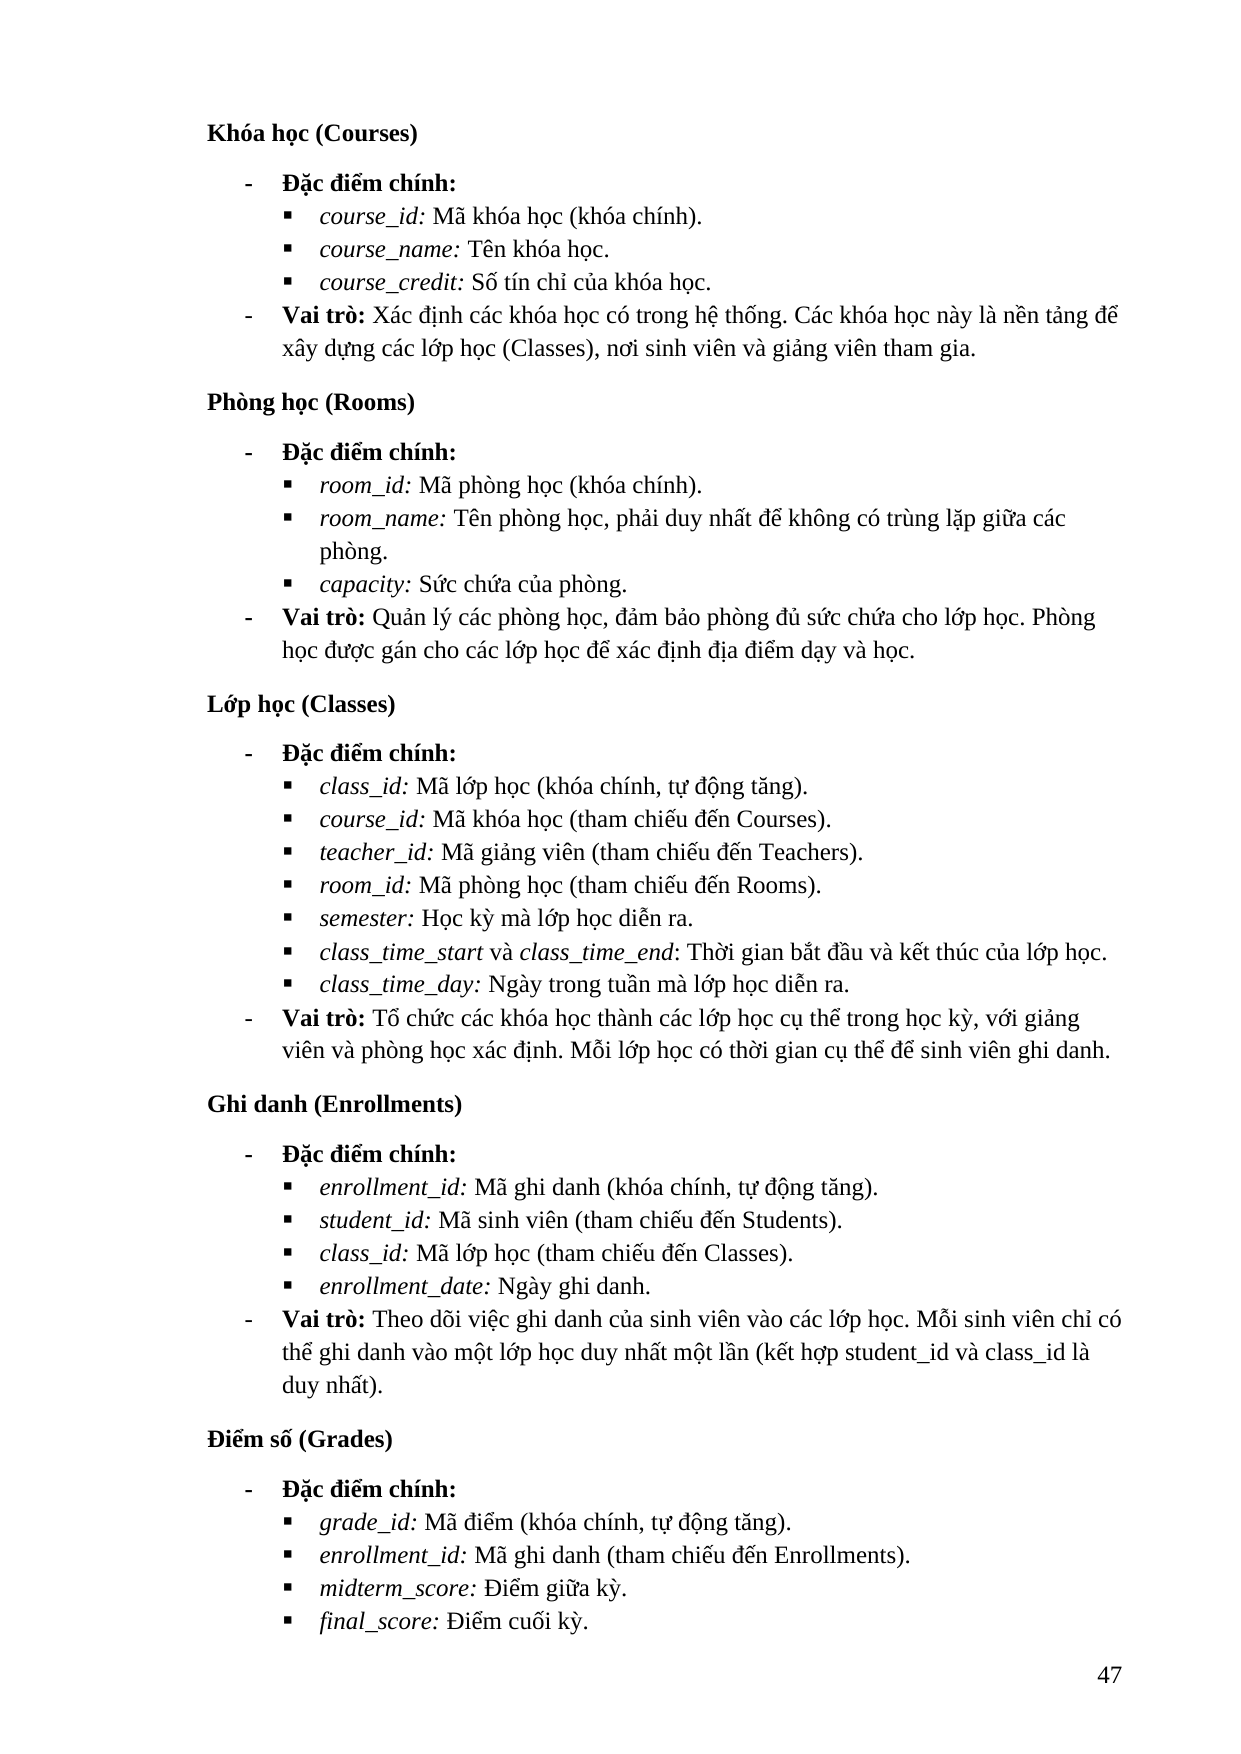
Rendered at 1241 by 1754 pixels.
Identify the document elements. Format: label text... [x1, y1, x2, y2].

list Đặc điểm chính: [244, 437, 1122, 465]
list room_id: Mã phòng học (tham chiếu đến Rooms). [282, 871, 1122, 899]
list semester: Học kỳ mà lớp học diễn ra. [282, 903, 1122, 932]
list class_id: Mã lớp học (tham chiếu đến Classes). [282, 1238, 1122, 1267]
list room_name: Tên phòng học, phải duy nhất để không có trùng lặp giữa các phòng. [282, 503, 1122, 564]
text Phòng học (Rooms) [207, 387, 1122, 416]
list class_time_day: Ngày trong tuần mà lớp học diễn ra. [282, 969, 1122, 998]
list capacity: Sức chứa của phòng. [282, 569, 1122, 597]
list class_id: Mã lớp học (khóa chính, tự động tăng). [282, 771, 1122, 800]
list Vai trò: Quản lý các phòng học, đảm bảo phòng đủ sức chứa cho lớp học. Phòng học được gán cho các lớp học để xác định địa điểm dạy và học. [244, 602, 1122, 663]
list final_score: Điểm cuối kỳ. [282, 1606, 1122, 1635]
list teacher_id: Mã giảng viên (tham chiếu đến Teachers). [282, 837, 1122, 866]
list Đặc điểm chính: [244, 1474, 1122, 1503]
list course_credit: Số tín chỉ của khóa học. [282, 267, 1122, 296]
list Đặc điểm chính: [244, 738, 1122, 767]
list Vai trò: Tổ chức các khóa học thành các lớp học cụ thể trong học kỳ, với giảng viên và phòng học xác định. Mỗi lớp học có thời gian cụ thể để sinh viên ghi danh. [244, 1003, 1122, 1064]
list room_id: Mã phòng học (khóa chính). [282, 470, 1122, 498]
list course_id: Mã khóa học (tham chiếu đến Courses). [282, 804, 1122, 833]
text Khóa học (Courses) [207, 118, 1122, 147]
list grade_id: Mã điểm (khóa chính, tự động tăng). [282, 1507, 1122, 1536]
list Vai trò: Xác định các khóa học có trong hệ thống. Các khóa học này là nền tảng để xây dựng các lớp học (Classes), nơi sinh viên và giảng viên tham gia. [244, 300, 1122, 362]
list course_name: Tên khóa học. [282, 234, 1122, 263]
list student_id: Mã sinh viên (tham chiếu đến Students). [282, 1205, 1122, 1234]
list Đặc điểm chính: [244, 1139, 1122, 1168]
text Lớp học (Classes) [207, 689, 1122, 717]
list Vai trò: Theo dõi việc ghi danh của sinh viên vào các lớp học. Mỗi sinh viên chỉ có thể ghi danh vào một lớp học duy nhất một lần (kết hợp student_id và class_id là duy nhất). [244, 1304, 1122, 1399]
list enrollment_id: Mã ghi danh (khóa chính, tự động tăng). [282, 1172, 1122, 1201]
list midterm_score: Điểm giữa kỳ. [282, 1573, 1122, 1602]
list class_time_start và class_time_end: Thời gian bắt đầu và kết thúc của lớp học. [282, 937, 1122, 965]
list course_id: Mã khóa học (khóa chính). [282, 201, 1122, 230]
list Đặc điểm chính: [244, 168, 1122, 197]
text Ghi danh (Enrollments) [207, 1089, 1122, 1118]
list enrollment_id: Mã ghi danh (tham chiếu đến Enrollments). [282, 1540, 1122, 1569]
list enrollment_date: Ngày ghi danh. [282, 1271, 1122, 1300]
text Điểm số (Grades) [207, 1424, 1122, 1453]
